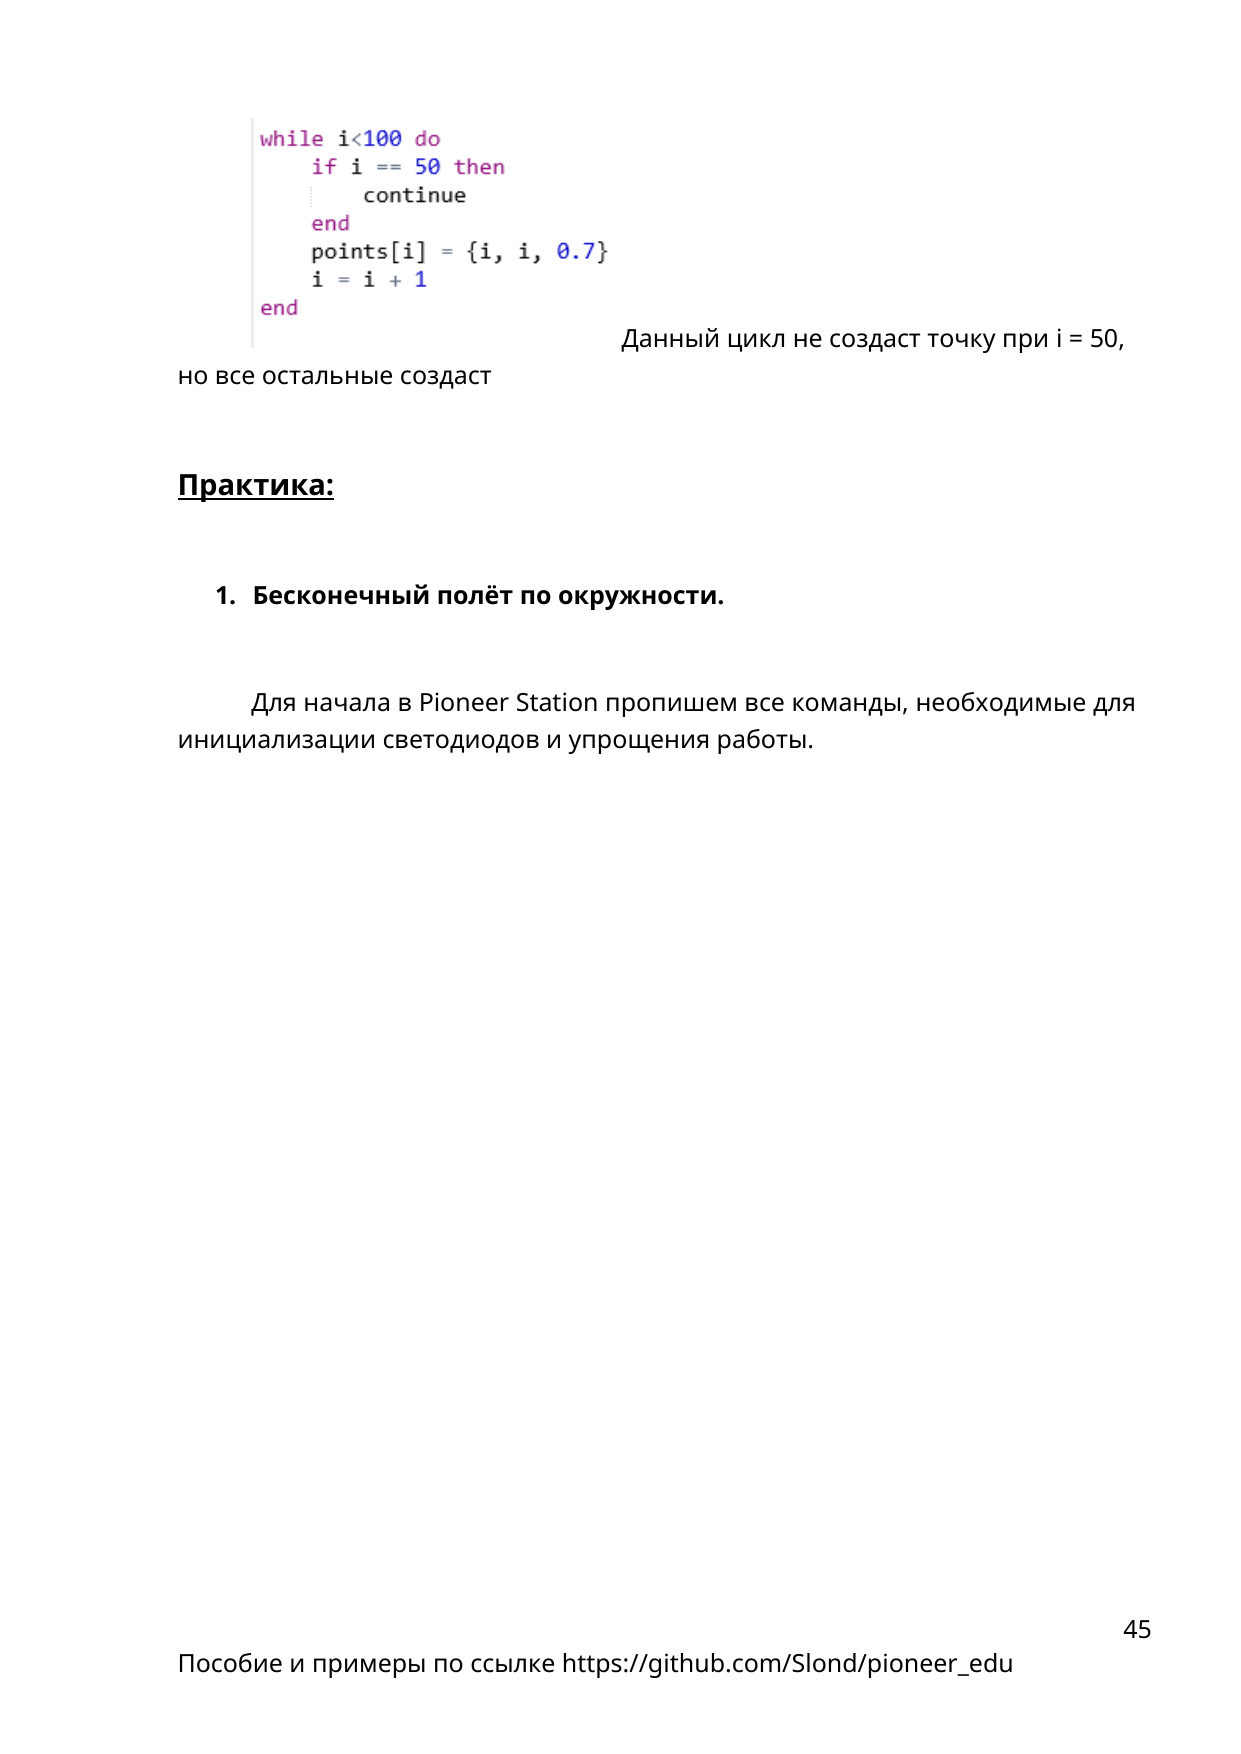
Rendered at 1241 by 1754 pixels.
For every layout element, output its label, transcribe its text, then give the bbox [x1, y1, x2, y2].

picture [251, 118, 622, 348]
text Практика: [177, 465, 1152, 504]
text Для начала в Pioneer Station пропишем все команды, необходимые для инициализации светодиодов и упрощения работы. [177, 684, 1152, 755]
list Бесконечный полёт по окружности. [215, 578, 1152, 612]
